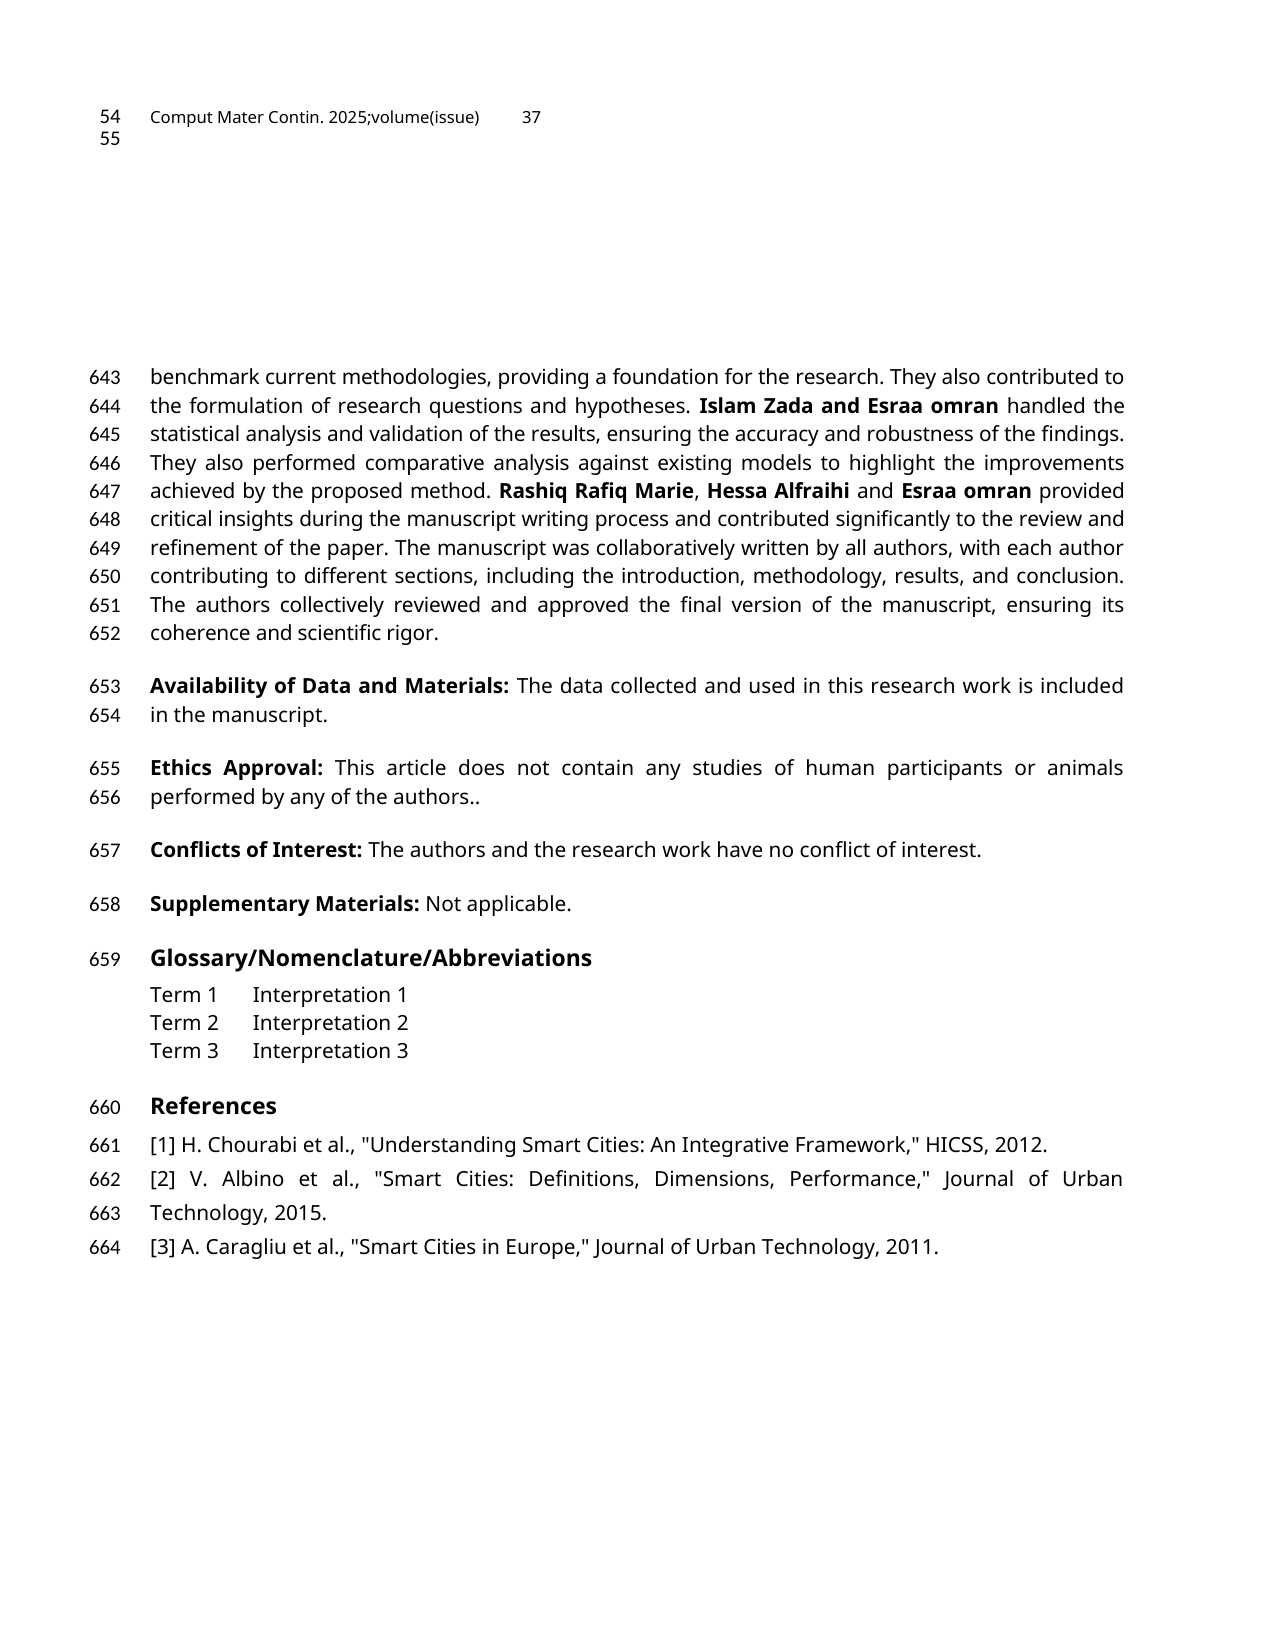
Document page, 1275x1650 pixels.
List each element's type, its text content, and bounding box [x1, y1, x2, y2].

text [1] H. Chourabi et al., "Understanding Smart Cities: An Integrative Framework," HICSS, 2012. [150, 1128, 1125, 1162]
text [150, 362, 1125, 647]
text [2] V. Albino et al., "Smart Cities: Definitions, Dimensions, Performance," Journal of Urban Technology, 2015. [150, 1162, 1125, 1229]
text Availability of Data and Materials: The data collected and used in this research work is included in the manuscript. [150, 672, 1125, 728]
table_cell Term 2 [150, 1008, 253, 1037]
table_cell Interpretation 3 [253, 1037, 1125, 1065]
table_header Interpretation 1 [253, 980, 1125, 1008]
subtitle Glossary/Nomenclature/Abbreviations [150, 942, 1125, 973]
subtitle References [150, 1090, 1125, 1121]
text Ethics Approval: This article does not contain any studies of human participants or animals performed by any of the authors.. [150, 753, 1125, 810]
text Conflicts of Interest: The authors and the research work have no conflict of interest. [150, 835, 1125, 864]
text Supplementary Materials: Not applicable. [150, 889, 1125, 917]
table_cell Term 3 [150, 1037, 253, 1065]
text [3] A. Caragliu et al., "Smart Cities in Europe," Journal of Urban Technology, 2011. [150, 1229, 1125, 1263]
table_header Term 1 [150, 980, 253, 1008]
table_cell Interpretation 2 [253, 1008, 1125, 1037]
